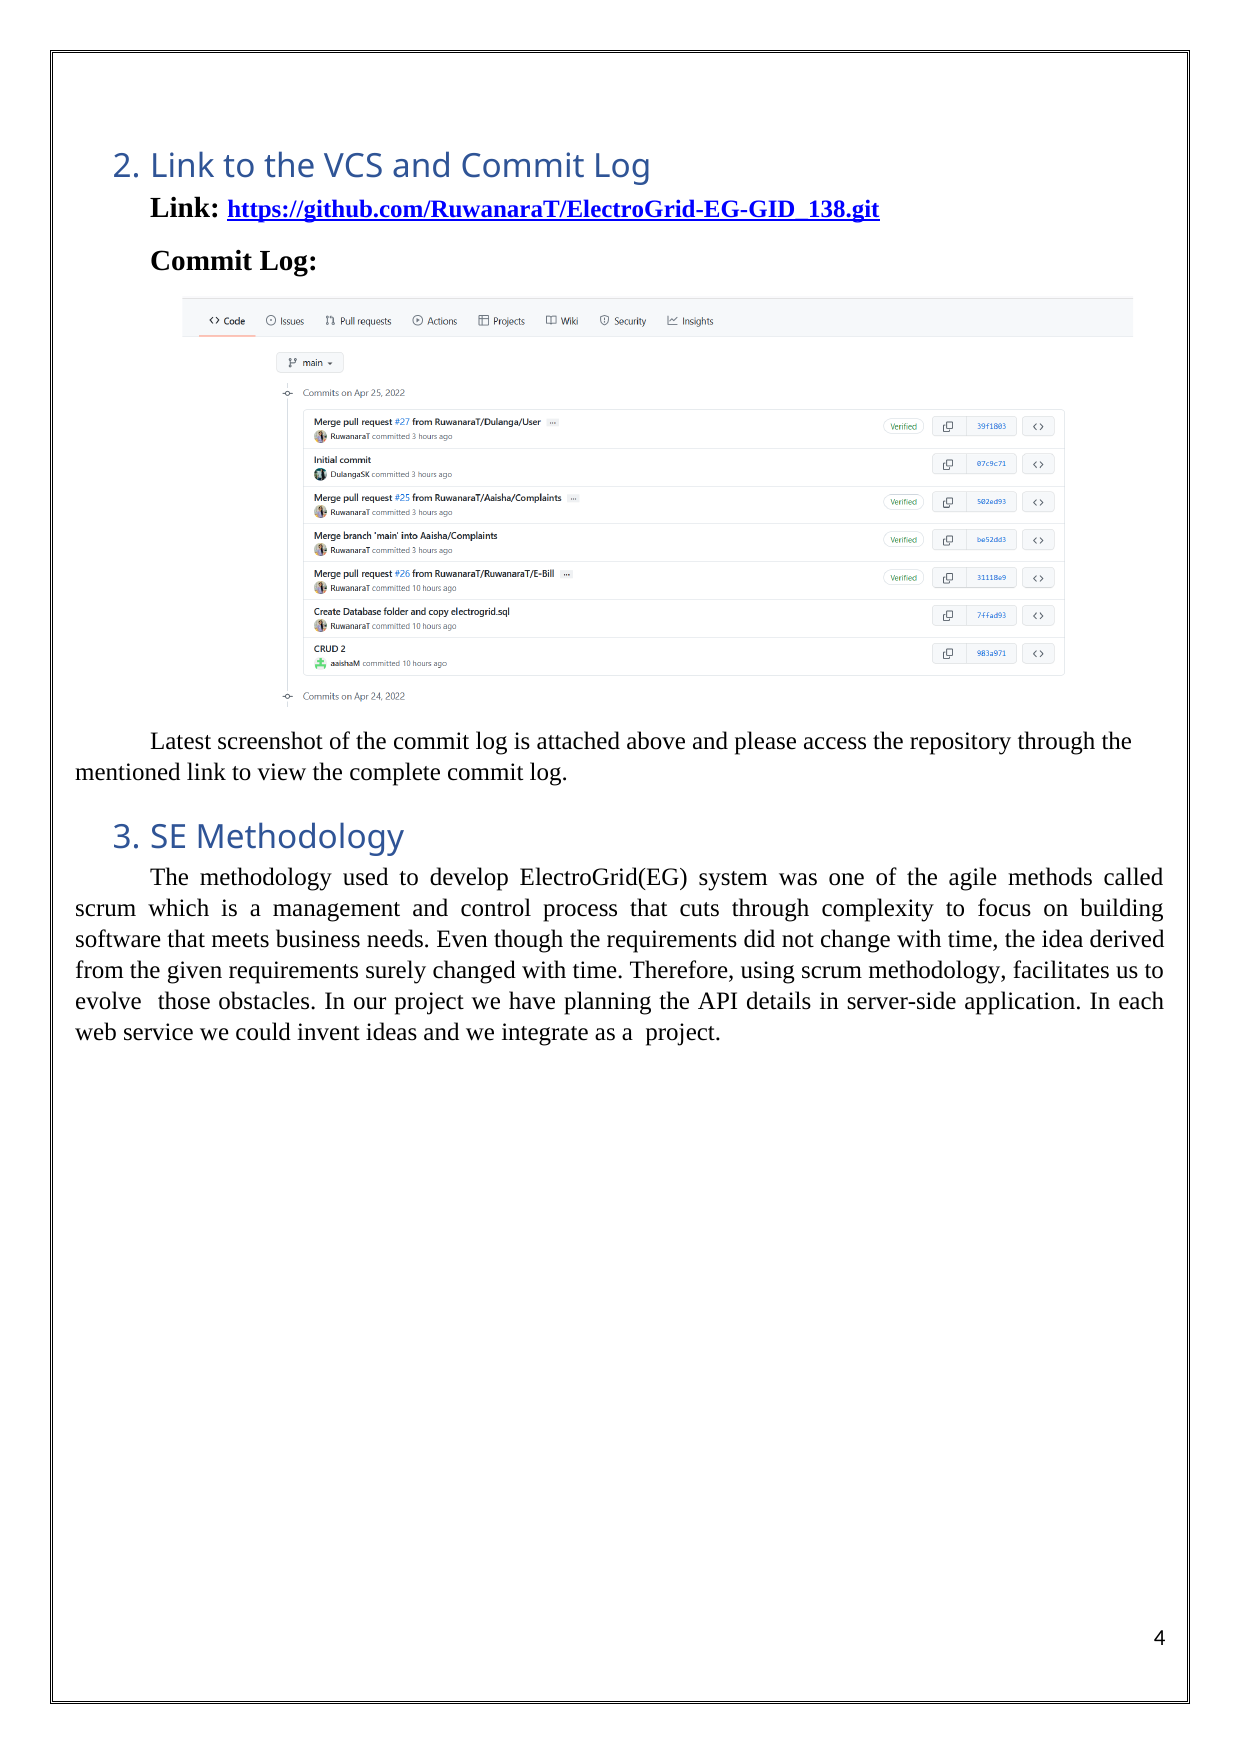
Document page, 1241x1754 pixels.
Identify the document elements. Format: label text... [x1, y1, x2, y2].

text Latest screenshot of the commit log is attached above and please access the repository through the mentioned link to view the complete commit log. [75, 726, 1165, 786]
subtitle Link to the VCS and Commit Log [112, 141, 1165, 187]
text Link: https://github.com/RuwanaraT/ElectroGrid-EG-GID_138.git [75, 190, 1165, 224]
subtitle SE Methodology [112, 813, 1165, 858]
text The methodology used to develop ElectroGrid(EG) system was one of the agile methods called scrum which is a management and control process that cuts through complexity to focus on building software that meets business needs. Even though the requirements did not change with time, the idea derived from the given requirements surely changed with time. Therefore, using scrum methodology, facilitates us to evolve those obstacles. In our project we have planning the API details in server-side application. In each web service we could invent ideas and we integrate as a project. [75, 862, 1165, 1046]
text Commit Log: [75, 243, 1165, 277]
picture [182, 296, 1134, 707]
